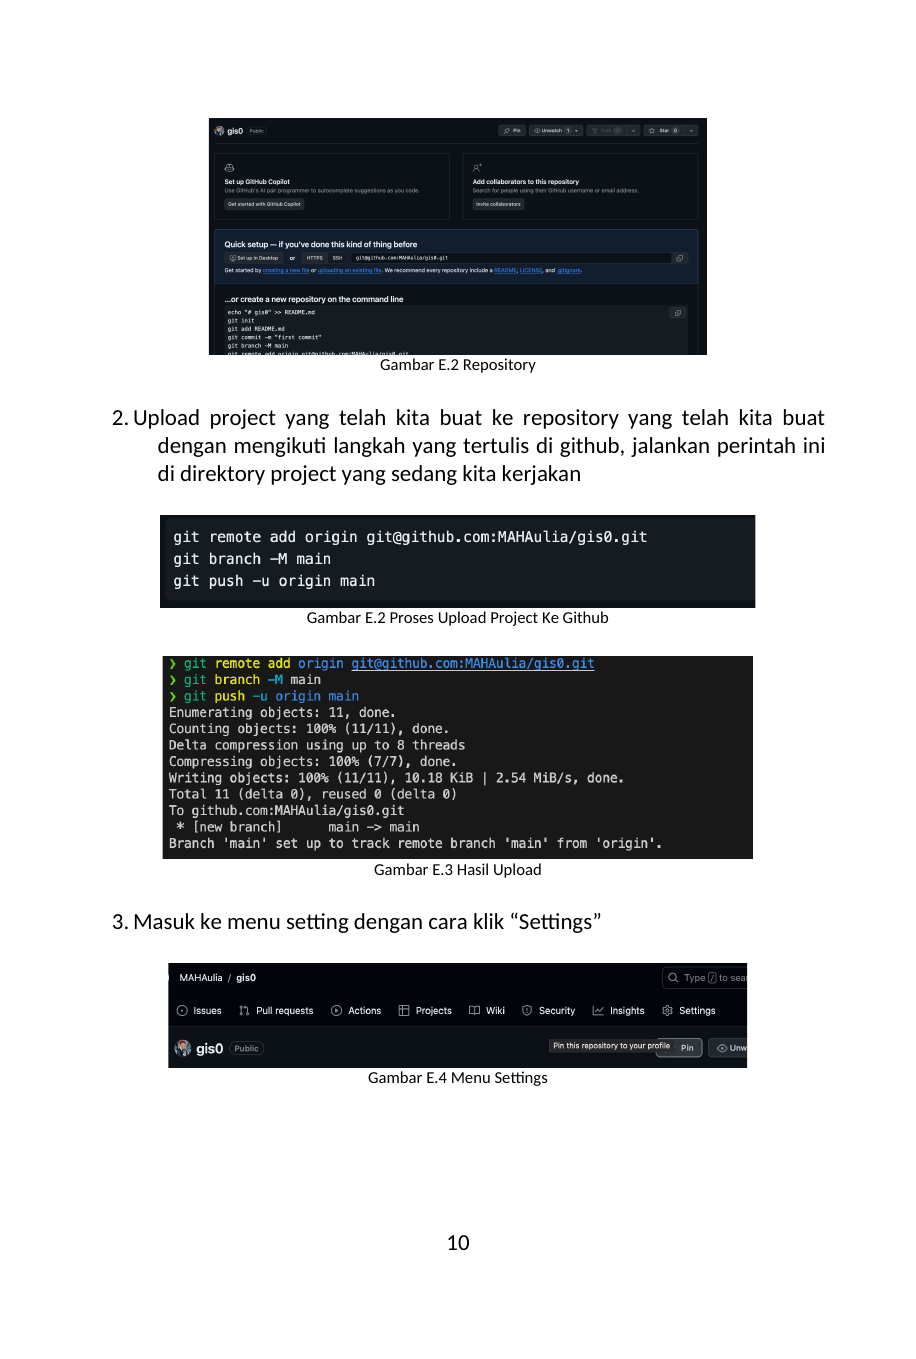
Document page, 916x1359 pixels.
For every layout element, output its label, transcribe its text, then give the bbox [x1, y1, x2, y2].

picture [168, 963, 748, 1068]
list Upload project yang telah kita buat ke repository yang telah kita buat dengan mengikuti langkah yang tertulis di github, jalankan perintah ini di direktory project yang sedang kita kerjakan [112, 403, 827, 487]
picture [162, 656, 753, 859]
picture [160, 515, 756, 608]
list Gambar E.3 Hasil Upload [89, 859, 827, 907]
list Masuk ke menu setting dengan cara klik “Settings” [112, 907, 827, 963]
picture [208, 118, 707, 355]
list Gambar E.4 Menu Settings [89, 1067, 827, 1116]
